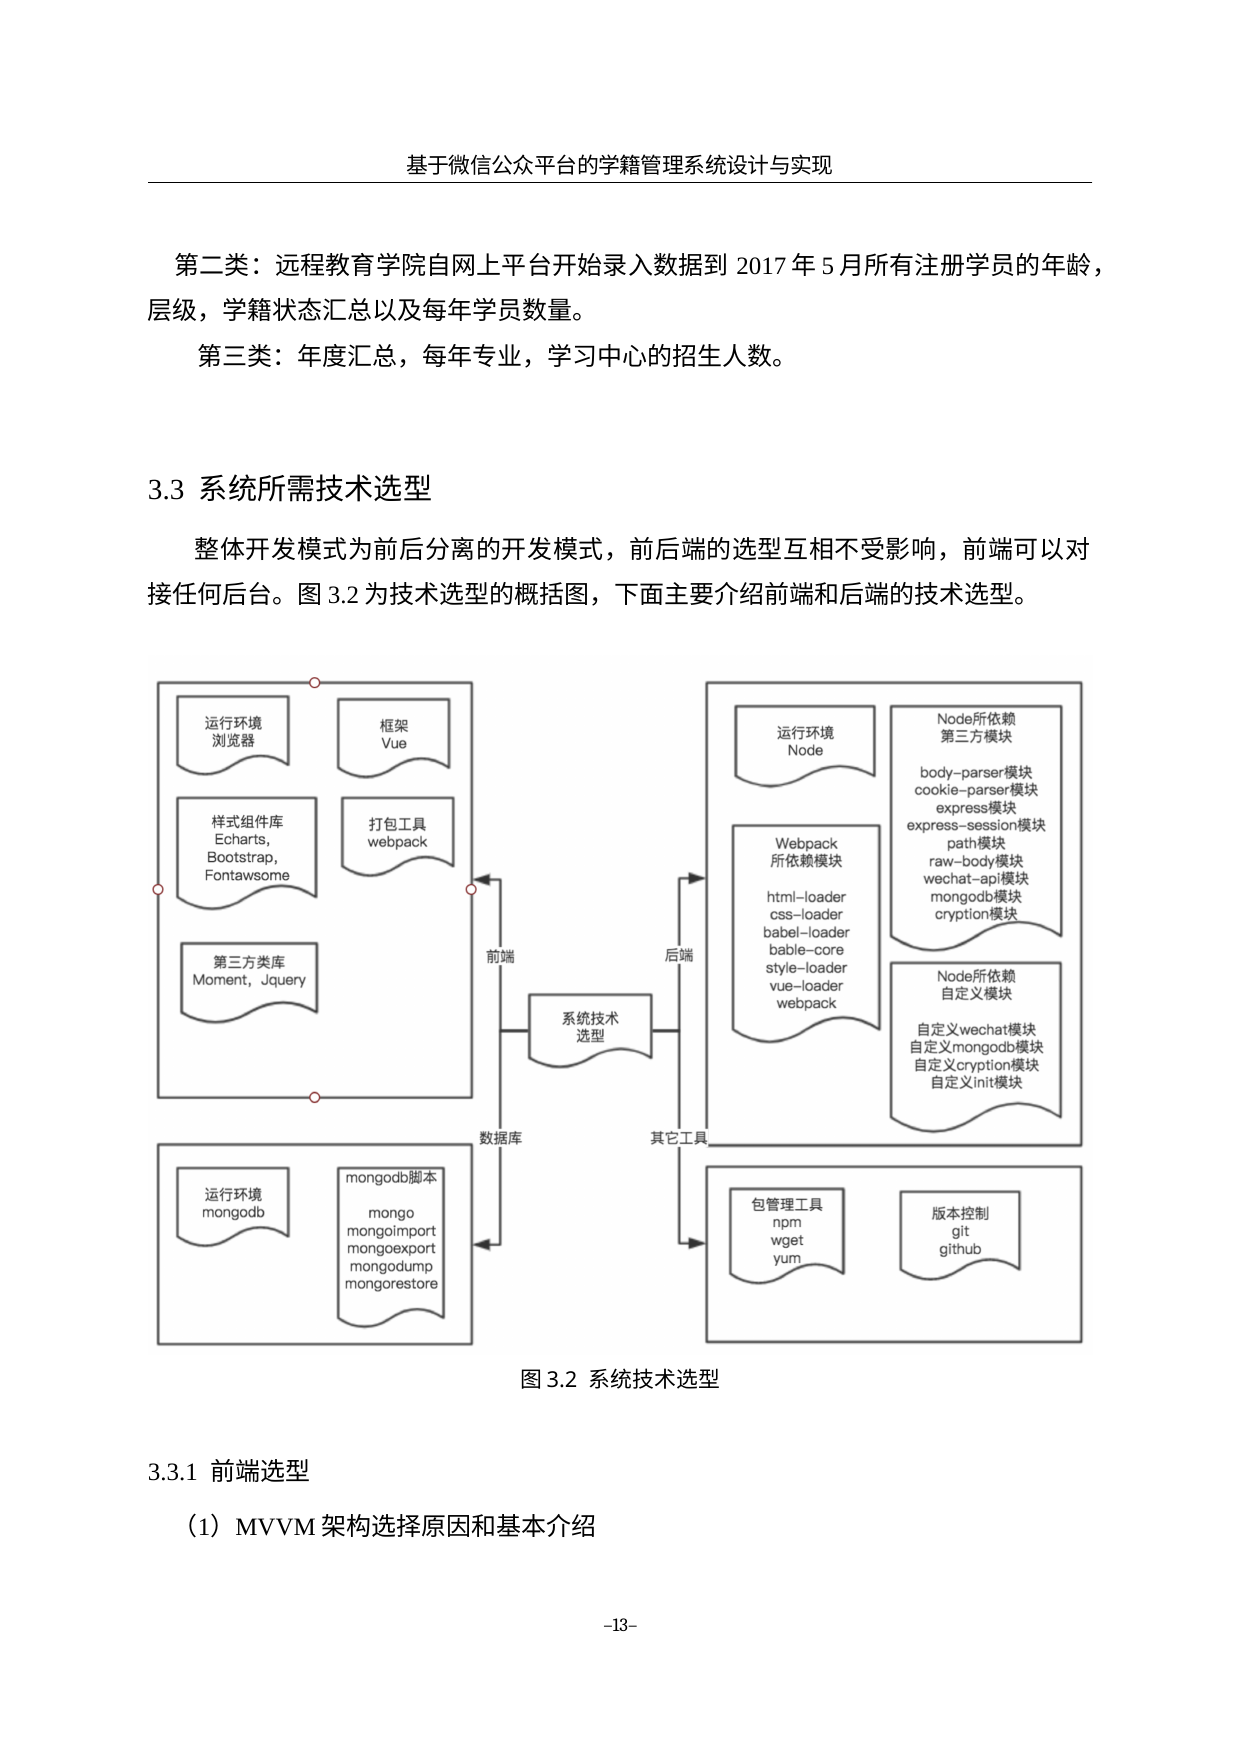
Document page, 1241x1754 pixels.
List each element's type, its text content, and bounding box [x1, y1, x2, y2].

text 图3.2 系统技术选型 [148, 1362, 1092, 1394]
text 整体开发模式为前后分离的开发模式，前后端的选型互相不受影响，前端可以对接任何后台。图3.2为技术选型的概括图，下面主要介绍前端和后端的技术选型。 [148, 529, 1092, 611]
subtitle 3.3.1 前端选型 [148, 1452, 1092, 1488]
picture [147, 655, 1093, 1355]
subtitle 3.3 系统所需技术选型 [148, 466, 1092, 508]
text 第二类：远程教育学院自网上平台开始录入数据到2017年5月所有注册学员的年龄，层级，学籍状态汇总以及每年学员数量。 [148, 246, 1092, 327]
text 第三类：年度汇总，每年专业，学习中心的招生人数。 [148, 336, 1092, 372]
text （1）MVVM架构选择原因和基本介绍 [148, 1506, 1092, 1542]
